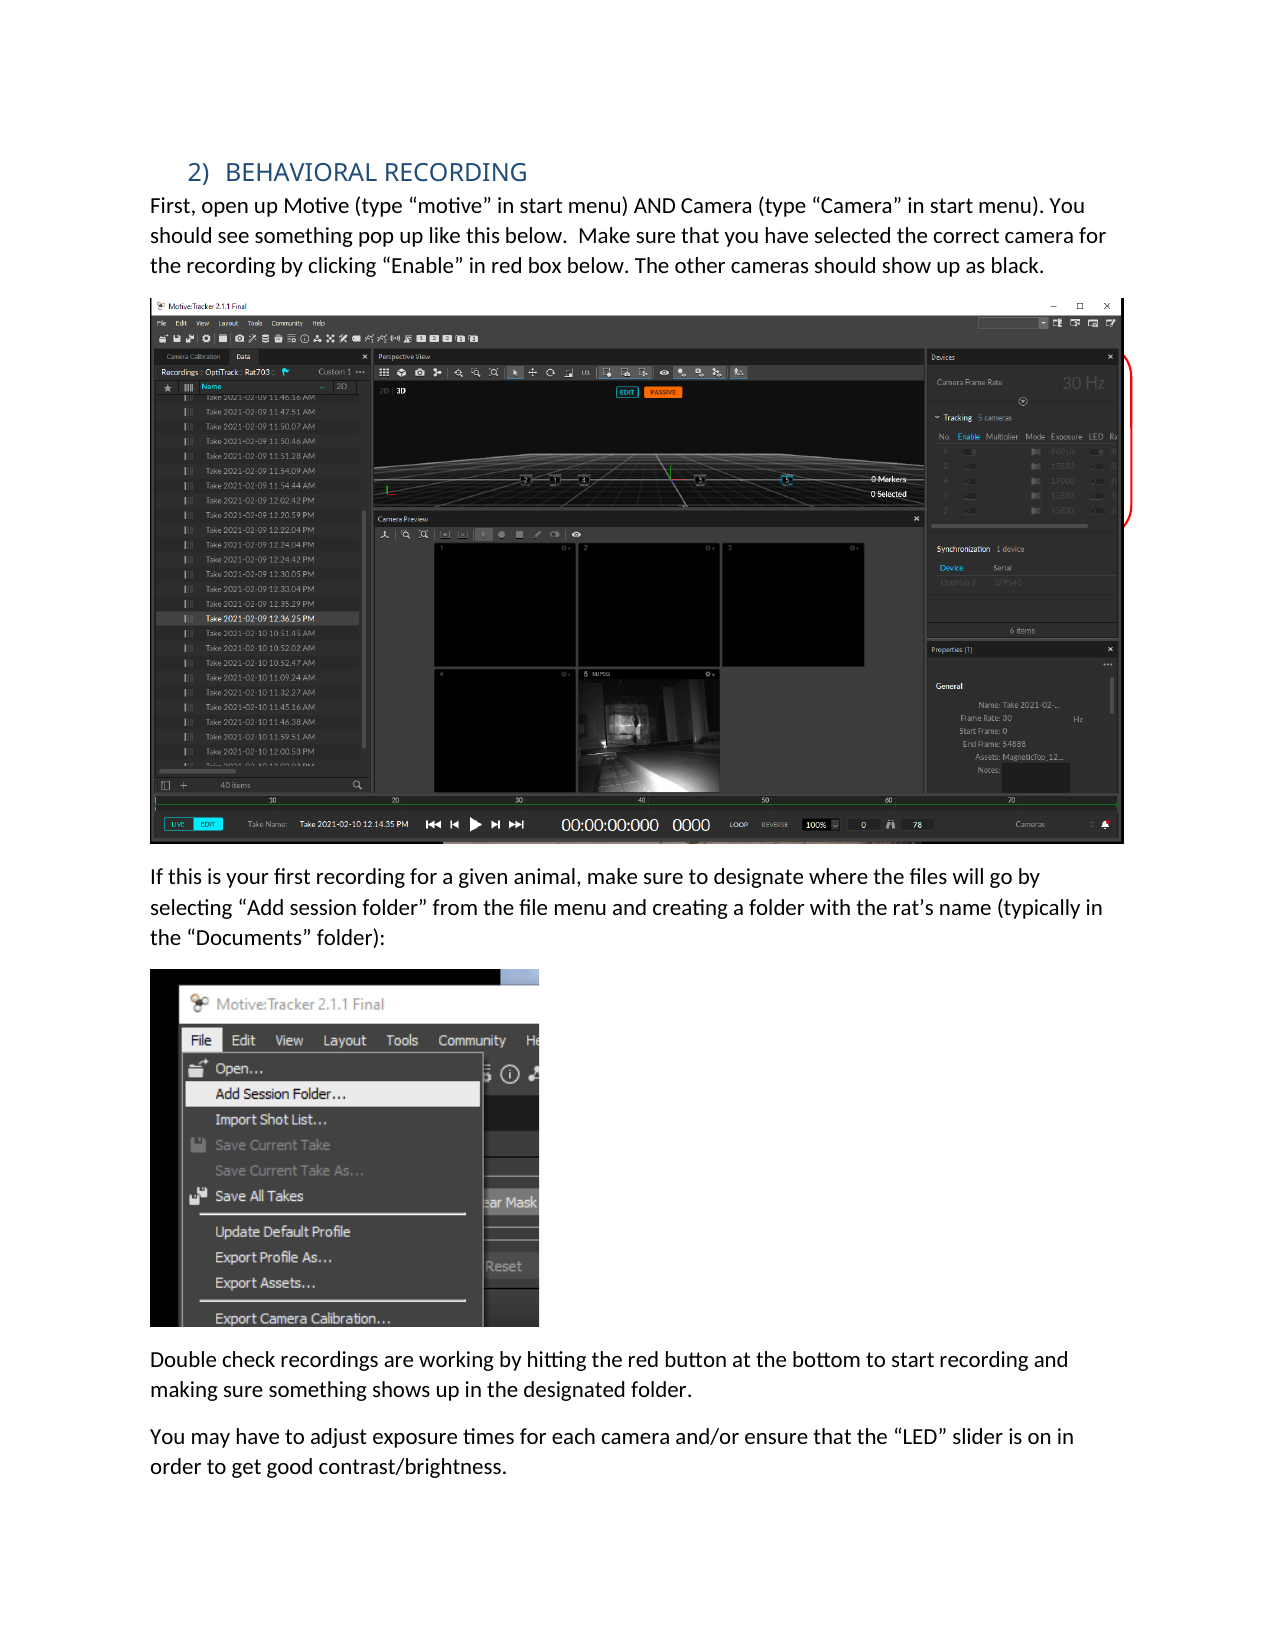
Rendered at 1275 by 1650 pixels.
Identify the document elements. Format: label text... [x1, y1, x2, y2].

subtitle BEHAVIORAL RECORDING [187, 154, 1125, 188]
text If this is your first recording for a given animal, make sure to designate where the files will go by selecting “Add session folder” from the file menu and creating a folder with the rat’s name (typically in the “Documents” folder): [150, 862, 1125, 951]
text You may have to adjust exposure times for each camera and/or ensure that the “LED” slider is on in order to get good contrast/brightness. [150, 1422, 1125, 1480]
picture [150, 969, 540, 1327]
text Double check recordings are working by hitting the red button at the bottom to start recording and making sure something shows up in the designated folder. [150, 1345, 1125, 1403]
picture [150, 298, 1124, 844]
text First, open up Motive (type “motive” in start menu) AND Camera (type “Camera” in start menu). You should see something pop up like this below. Make sure that you have selected the correct camera for the recording by clicking “Enable” in red box below. The other cameras should show up as black. [150, 191, 1125, 279]
